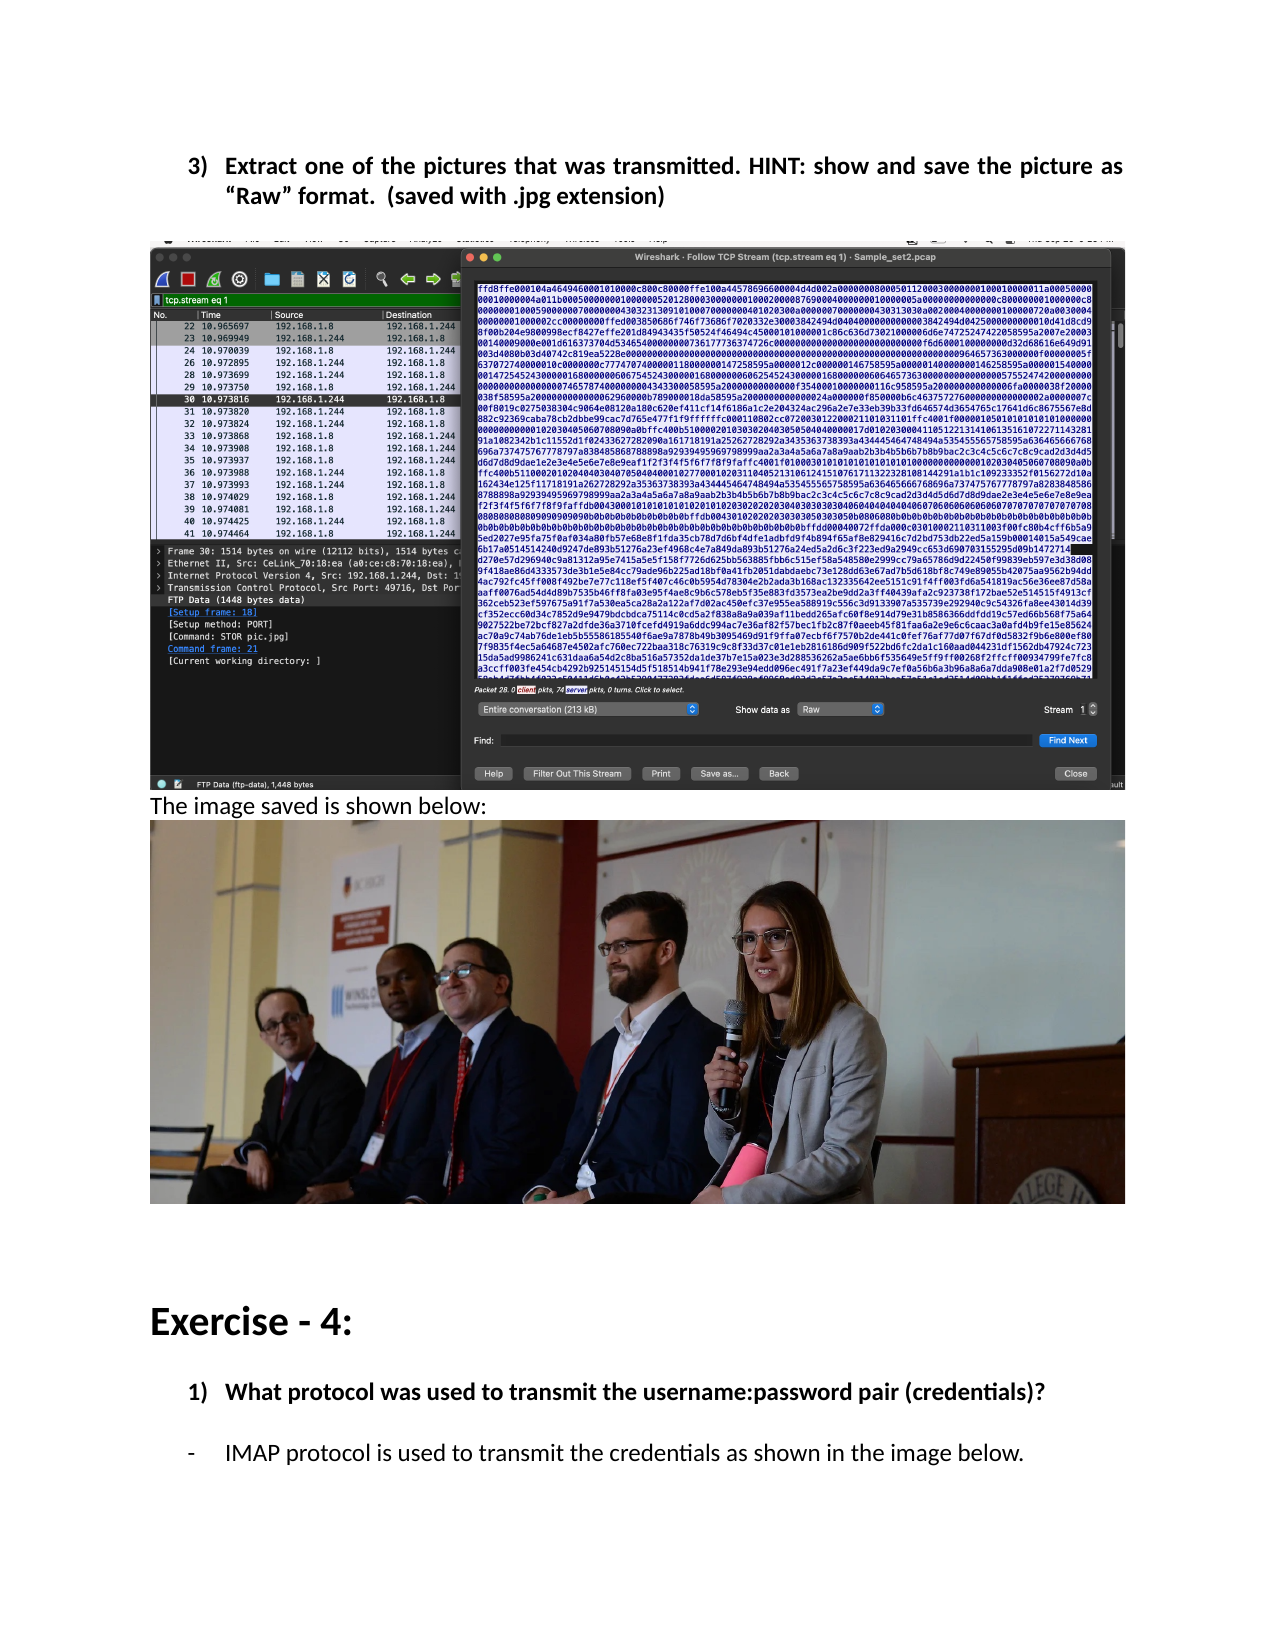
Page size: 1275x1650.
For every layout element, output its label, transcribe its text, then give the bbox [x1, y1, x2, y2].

text Exercise - 4: [150, 1295, 1125, 1346]
picture [150, 241, 1125, 790]
list Extract one of the pictures that was transmitted. HINT: show and save the picture as “Raw” format. (saved with .jpg extension) [187, 150, 1125, 211]
picture [150, 820, 1125, 1204]
text The image saved is shown below: [150, 790, 1125, 820]
list What protocol was used to transmit the username:password pair (credentials)? [187, 1376, 1125, 1407]
list IMAP protocol is used to transmit the credentials as shown in the image below. [187, 1437, 1125, 1468]
